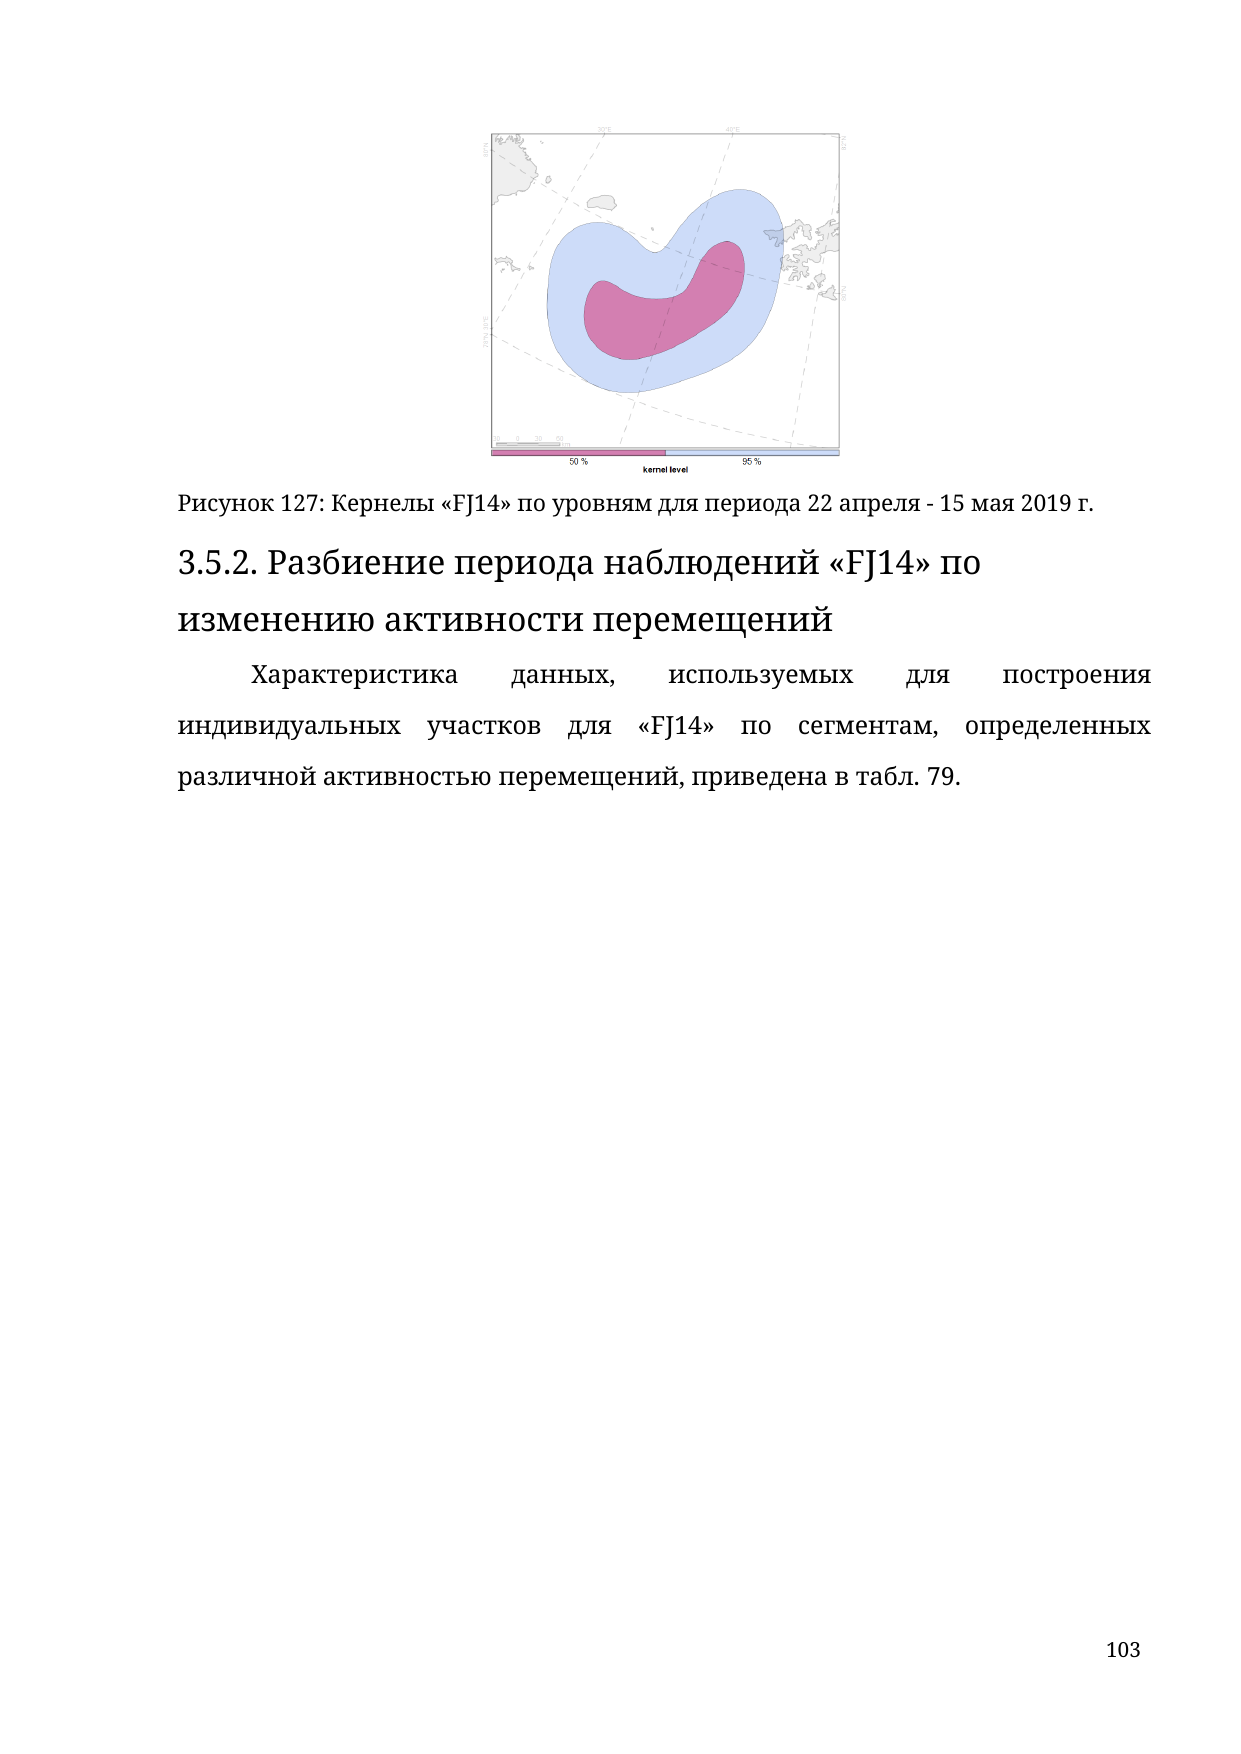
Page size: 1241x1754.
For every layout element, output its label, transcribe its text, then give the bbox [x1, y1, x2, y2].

picture [480, 124, 849, 475]
text Характеристика данных, используемых для построения индивидуальных участков для «FJ14» по сегментам, определенных различной активностью перемещений, приведена в табл. 79. [177, 656, 1152, 793]
subtitle Разбиение периода наблюдений «FJ14» по изменению активности перемещений [177, 539, 1152, 641]
text Рисунок 127: Кернелы «FJ14» по уровням для периода 22 апреля - 15 мая 2019 г. [177, 487, 1152, 518]
